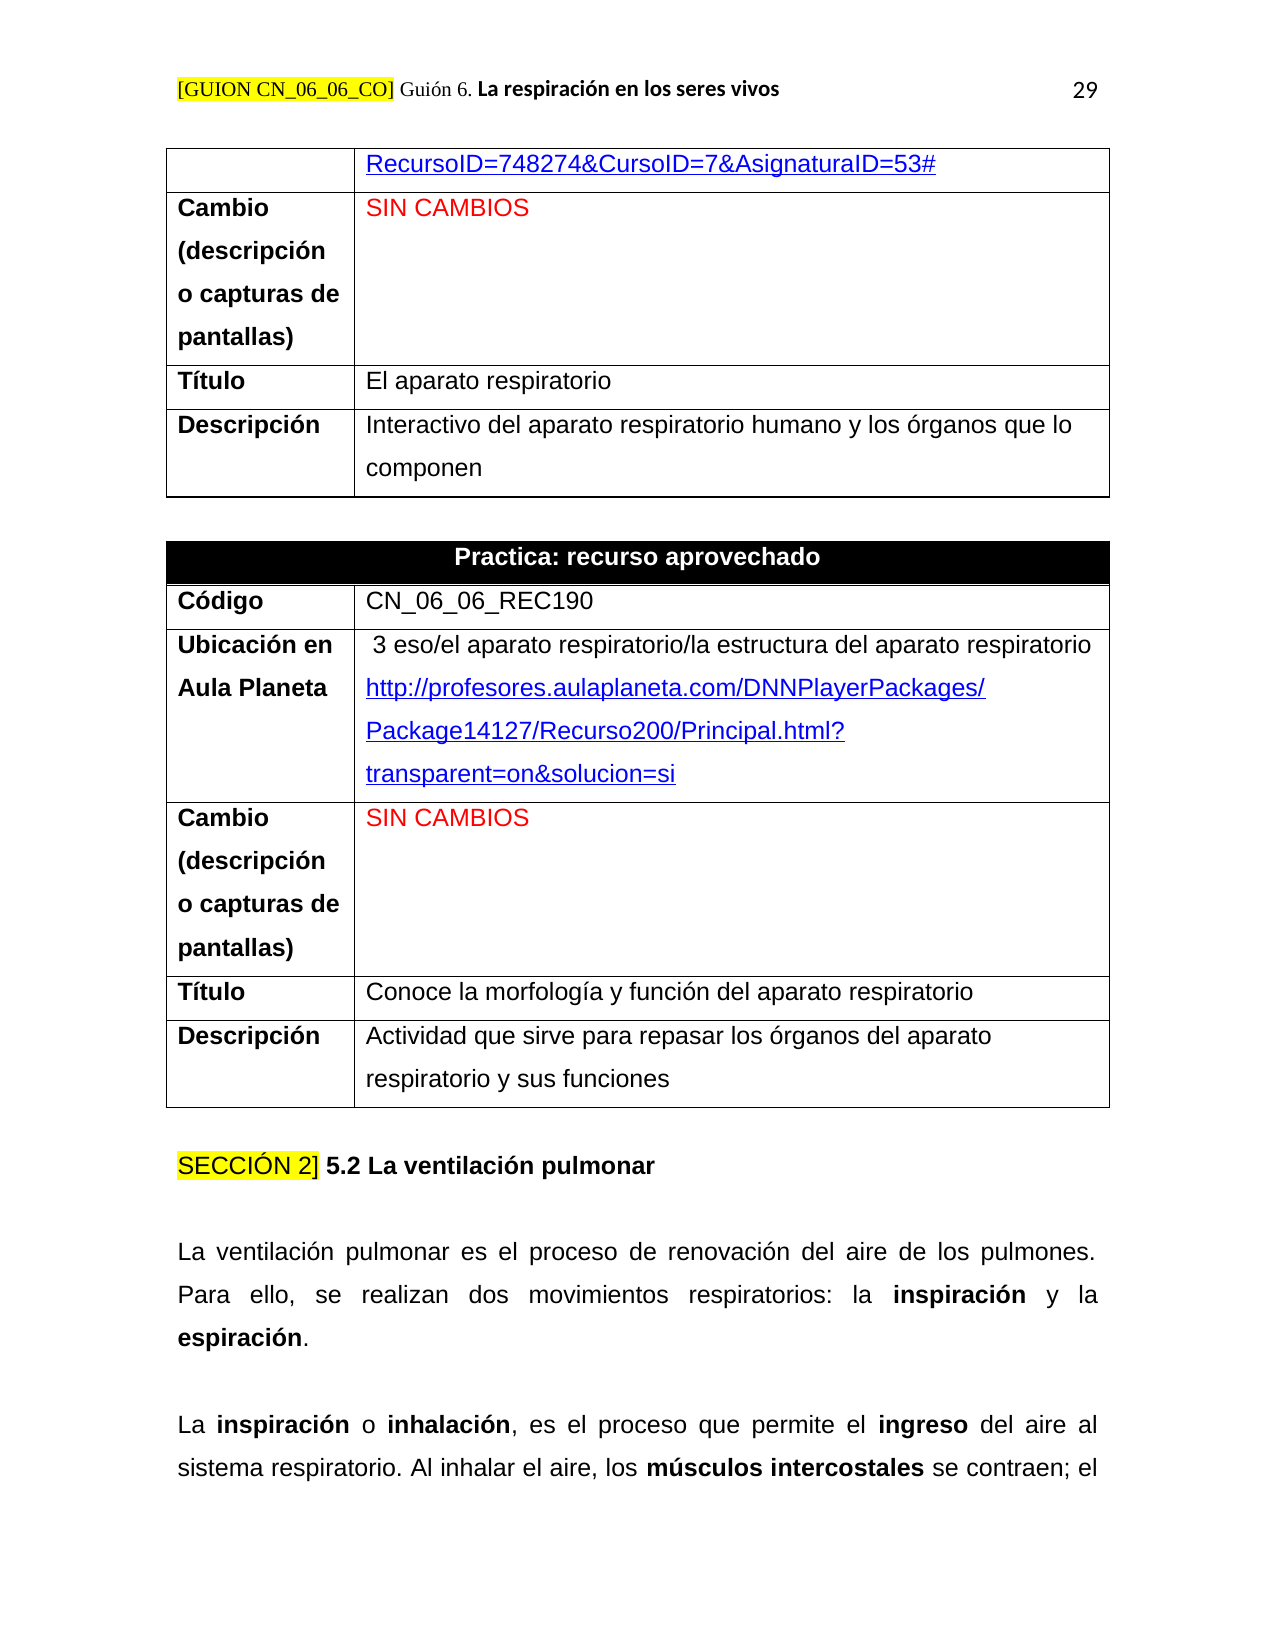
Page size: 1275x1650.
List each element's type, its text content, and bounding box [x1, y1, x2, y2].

table_cell Código [167, 586, 354, 629]
table_cell Cambio (descripción o capturas de pantallas) [167, 193, 354, 365]
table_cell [167, 149, 354, 192]
table_cell Título [167, 366, 354, 409]
table_cell Descripción [167, 1021, 354, 1107]
table_cell Conoce la morfología y función del aparato respiratorio [355, 977, 1109, 1019]
table_cell Cambio (descripción o capturas de pantallas) [167, 803, 354, 976]
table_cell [355, 149, 1109, 192]
table_cell CN_06_06_REC190 [355, 586, 1109, 629]
table_cell Título [167, 977, 354, 1019]
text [177, 1410, 1098, 1482]
table_cell Interactivo del aparato respiratorio humano y los órganos que lo componen [355, 410, 1109, 496]
table_header Practica: recurso aprovechado [167, 542, 1109, 584]
table_cell El aparato respiratorio [355, 366, 1109, 409]
text SECCIÓN 2] 5.2 La ventilación pulmonar [319, 1151, 1098, 1180]
table_cell Ubicación en Aula Planeta [167, 630, 354, 802]
text La ventilación pulmonar es el proceso de renovación del aire de los pulmones. Para ello, se realizan dos movimientos respiratorios: la inspiración y la espiración. [177, 1237, 1098, 1352]
table_cell Descripción [167, 410, 354, 496]
table_cell 3 eso/el aparato respiratorio/la estructura del aparato respiratorio http://profesores.aulaplaneta.com/DNNPlayerPackages/Package14127/Recurso200/Principal.html?transparent=on&solucion=si [355, 630, 1109, 802]
table_cell SIN CAMBIOS [355, 803, 1109, 976]
table_cell SIN CAMBIOS [355, 193, 1109, 365]
table_cell Actividad que sirve para repasar los órganos del aparato respiratorio y sus funciones [355, 1021, 1109, 1107]
